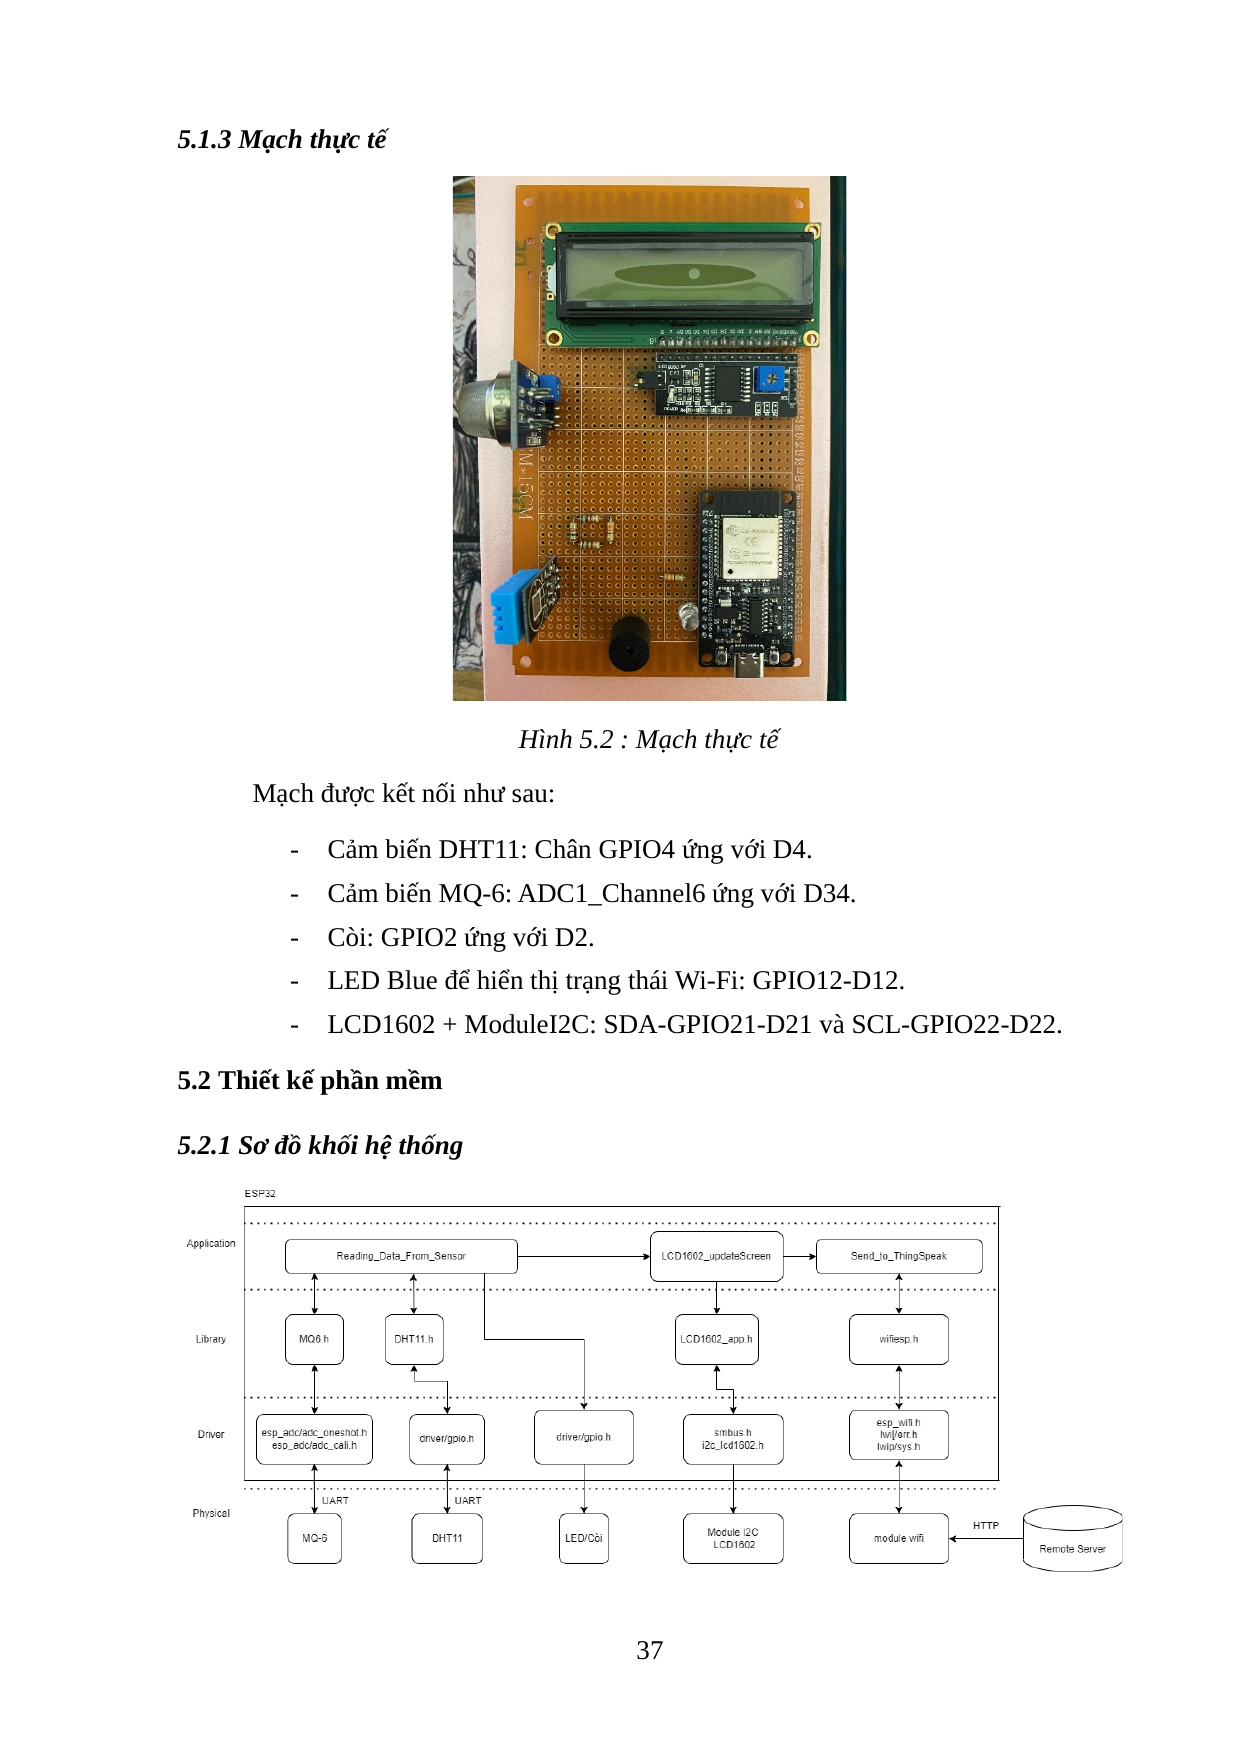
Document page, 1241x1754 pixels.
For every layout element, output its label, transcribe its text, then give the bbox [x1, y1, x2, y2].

subtitle Mạch thực tế [177, 120, 1122, 157]
subtitle Thiết kế phần mềm [177, 1061, 1122, 1099]
picture [177, 1181, 1123, 1572]
list Còi: GPIO2 ứng với D2. [290, 918, 1122, 955]
list Cảm biến MQ-6: ADC1_Channel6 ứng với D34. [290, 874, 1122, 912]
text Mạch được kết nối như sau: [177, 774, 1122, 812]
list LED Blue để hiển thị trạng thái Wi-Fi: GPIO12-D12. [290, 961, 1122, 999]
list LCD1602 + ModuleI2C: SDA-GPIO21-D21 và SCL-GPIO22-D22. [290, 1005, 1122, 1042]
list Cảm biến DHT11: Chân GPIO4 ứng với D4. [290, 830, 1122, 868]
picture [452, 176, 847, 701]
subtitle Sơ đồ khối hệ thống [177, 1126, 1122, 1163]
text Hình 5.2 : Mạch thực tế [177, 720, 1122, 757]
